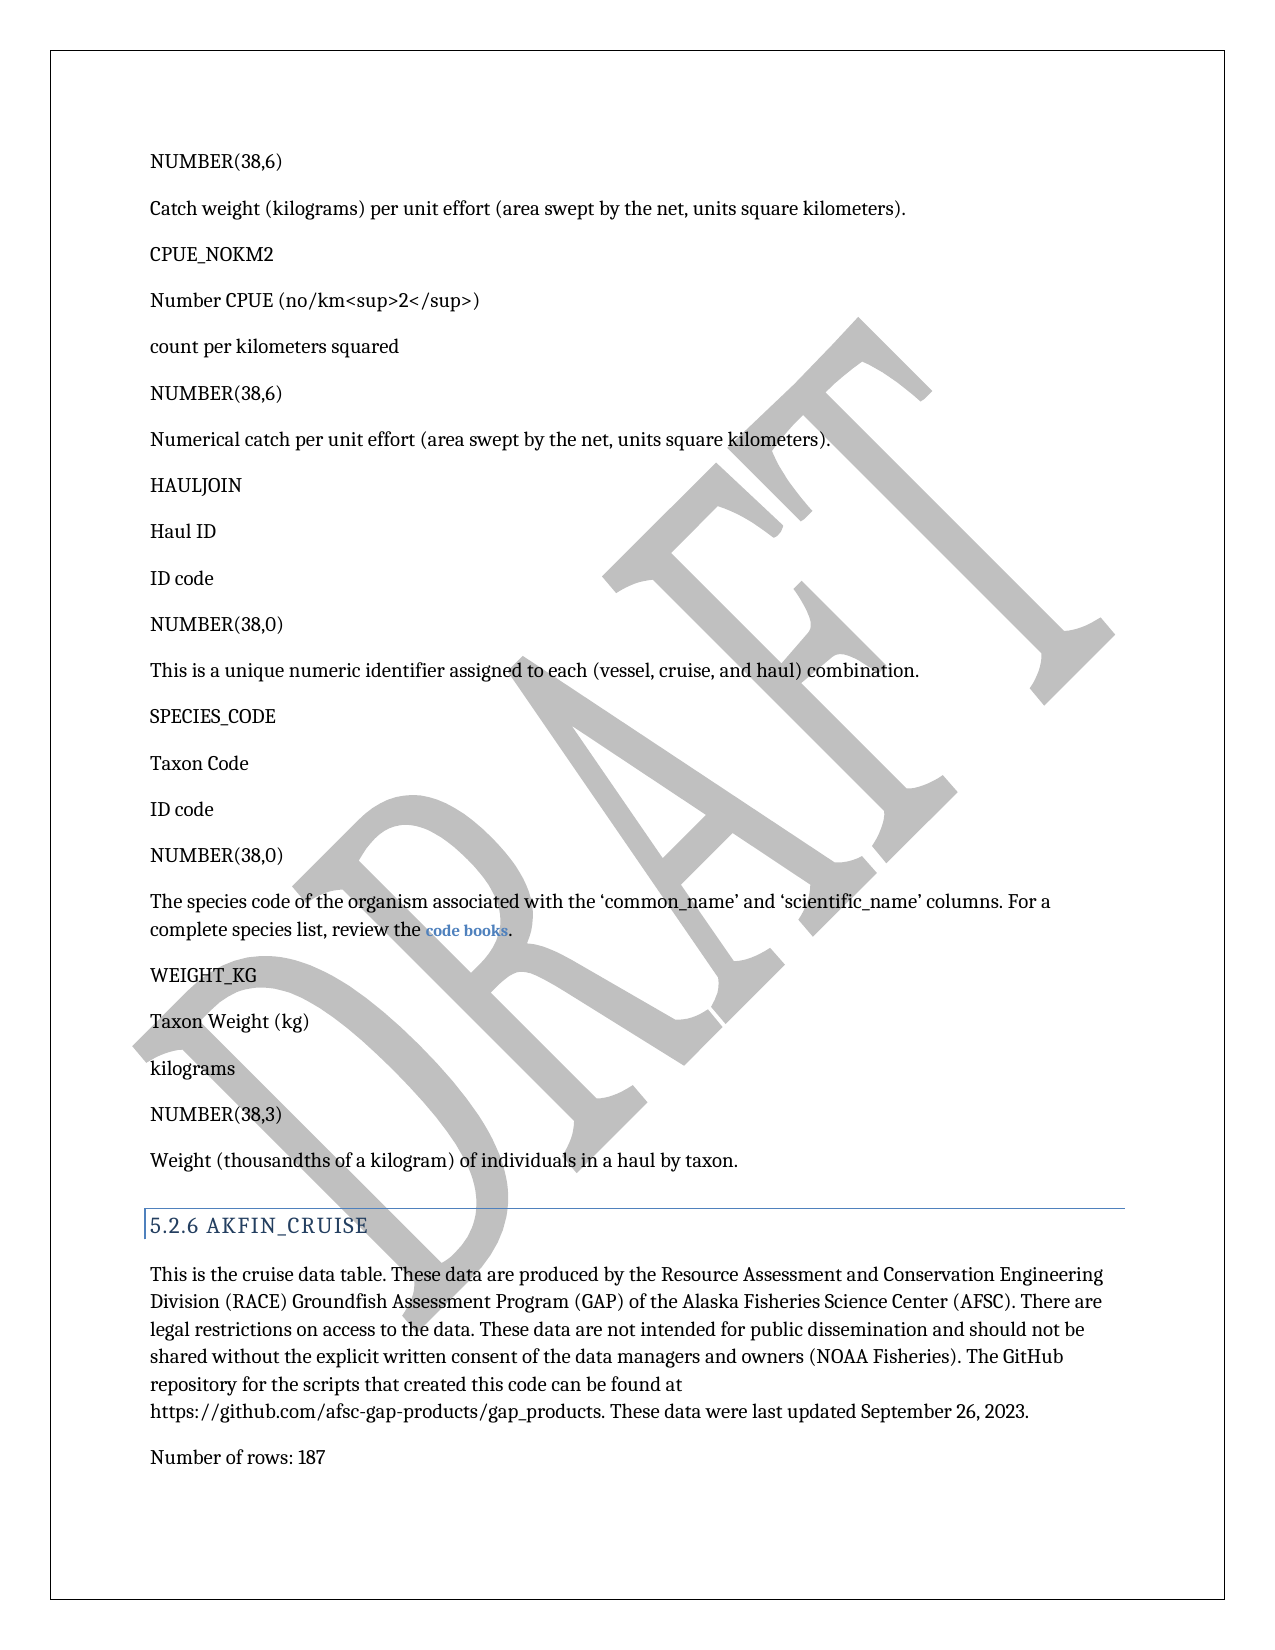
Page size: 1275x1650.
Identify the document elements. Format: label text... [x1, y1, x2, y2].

text Catch weight (kilograms) per unit effort (area swept by the net, units square kilometers). [150, 196, 1125, 220]
text NUMBER(38,6) [150, 150, 1125, 174]
text Haul ID [150, 520, 1125, 544]
text Number CPUE (no/km<sup>2</sup>) [150, 289, 1125, 313]
text WEIGHT_KG [150, 964, 1125, 988]
text NUMBER(38,0) [150, 844, 1125, 868]
text kilograms [150, 1056, 1125, 1080]
text CPUE_NOKM2 [150, 242, 1125, 266]
text This is the cruise data table. These data are produced by the Resource Assessment and Conservation Engineering Division (RACE) Groundfish Assessment Program (GAP) of the Alaska Fisheries Science Center (AFSC). There are legal restrictions on access to the data. These data are not intended for public dissemination and should not be shared without the explicit written consent of the data managers and owners (NOAA Fisheries). The GitHub repository for the scripts that created this code can be found at https://github.com/afsc-gap-products/gap_products. These data were last updated September 26, 2023. [150, 1262, 1125, 1424]
text Number of rows: 187 [150, 1446, 1125, 1470]
text This is a unique numeric identifier assigned to each (vessel, cruise, and haul) combination. [150, 659, 1125, 683]
text Taxon Weight (kg) [150, 1010, 1125, 1034]
text ID code [150, 797, 1125, 821]
subtitle 5.2.6 AKFIN_CRUISE [146, 1209, 1125, 1239]
text Weight (thousandths of a kilogram) of individuals in a haul by taxon. [150, 1149, 1125, 1173]
text Numerical catch per unit effort (area swept by the net, units square kilometers). [150, 427, 1125, 451]
text SPECIES_CODE [150, 705, 1125, 729]
text HAULJOIN [150, 474, 1125, 498]
text count per kilometers squared [150, 335, 1125, 359]
text NUMBER(38,6) [150, 381, 1125, 405]
text ID code [150, 566, 1125, 590]
text NUMBER(38,3) [150, 1102, 1125, 1126]
text NUMBER(38,0) [150, 612, 1125, 636]
text Taxon Code [150, 751, 1125, 775]
text The species code of the organism associated with the ‘common_name’ and ‘scientific_name’ columns. For a complete species list, review the code books. [150, 890, 1125, 941]
